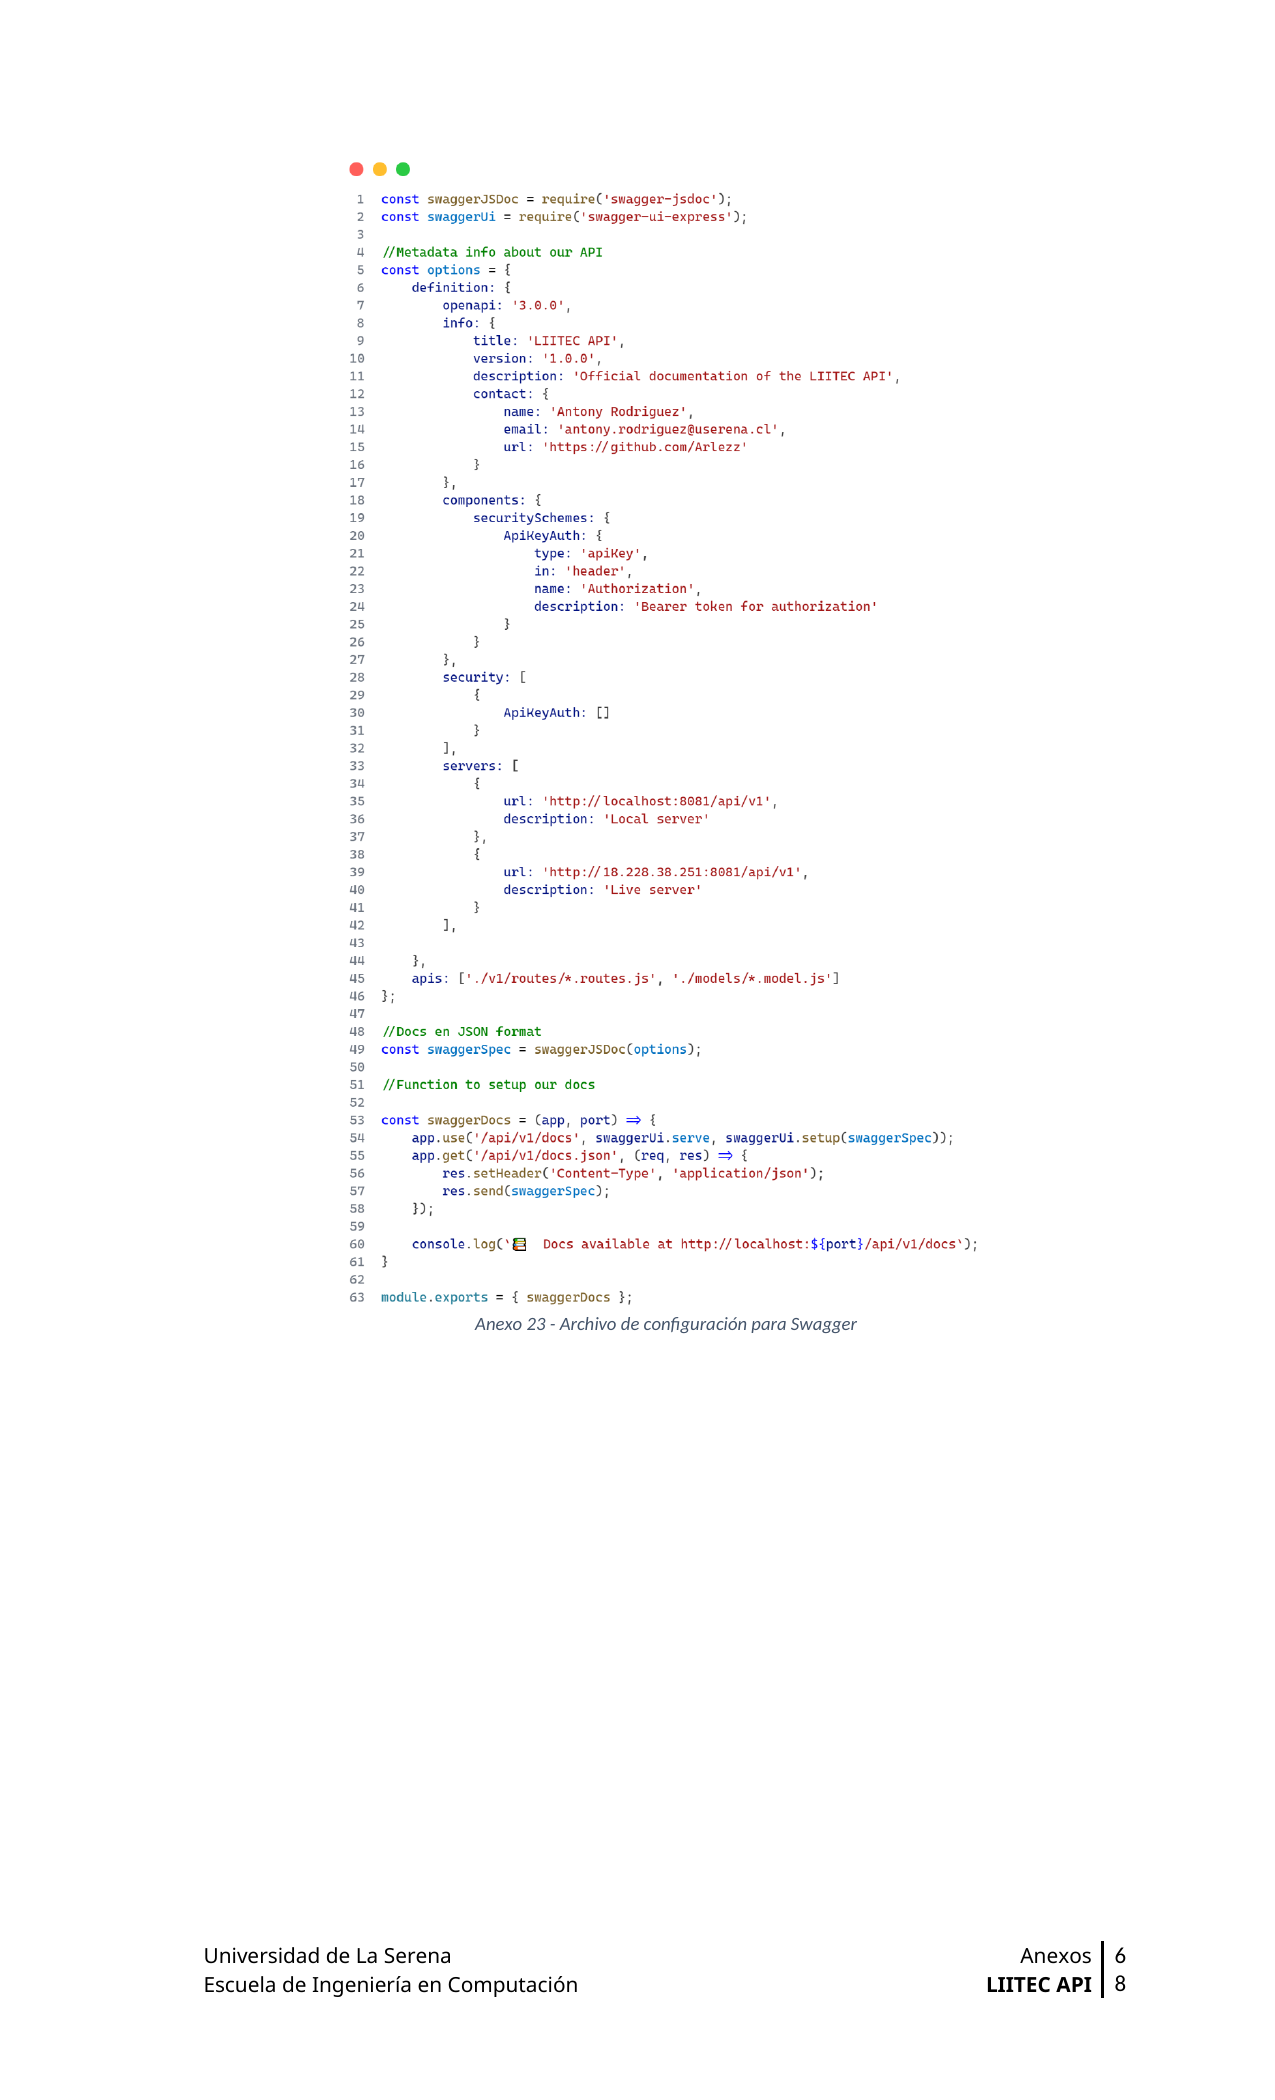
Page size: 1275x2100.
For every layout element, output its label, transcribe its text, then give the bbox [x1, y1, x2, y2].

text Anexo 23 - Archivo de configuración para Swagger [207, 1313, 1127, 1336]
picture [338, 147, 996, 1313]
